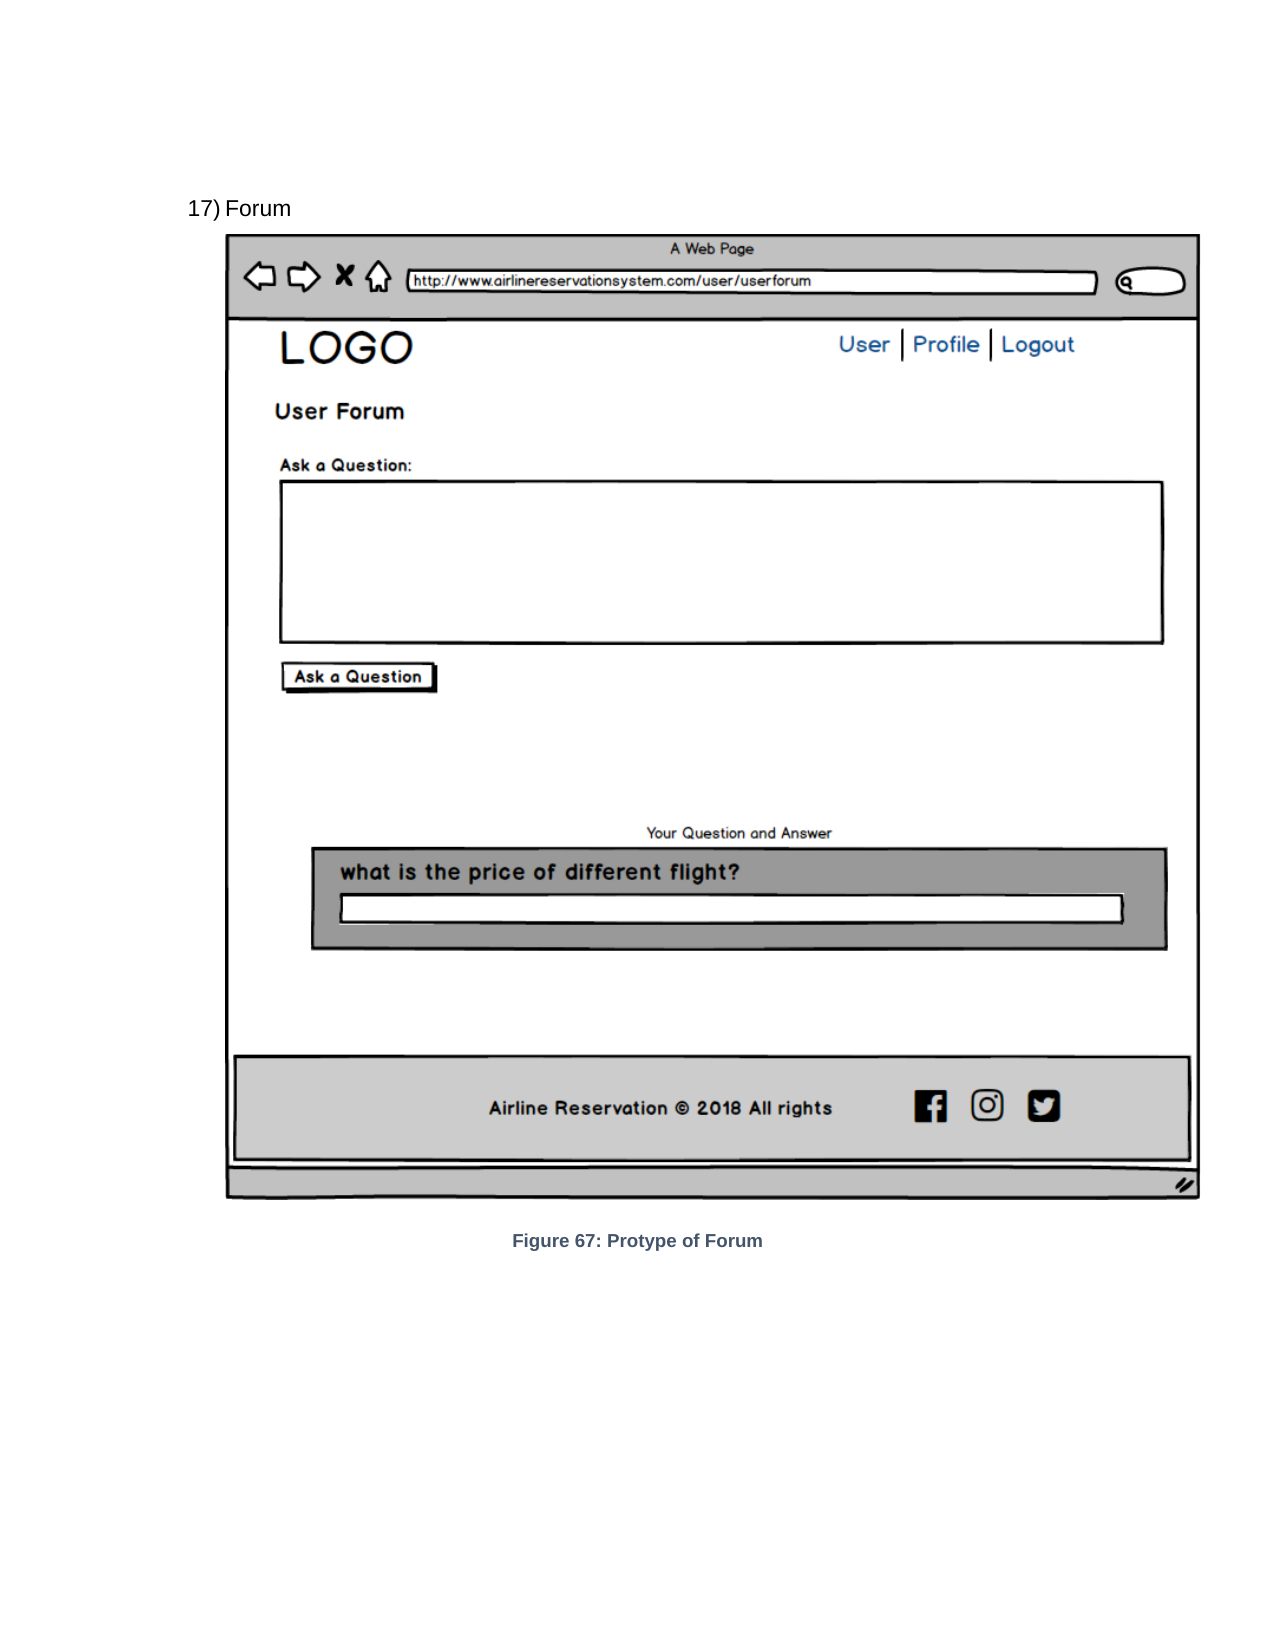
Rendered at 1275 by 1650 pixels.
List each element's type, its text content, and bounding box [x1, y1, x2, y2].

text Figure 67: Protype of Forum [150, 1229, 1125, 1251]
picture [225, 234, 1200, 1200]
list Forum [187, 194, 1125, 221]
